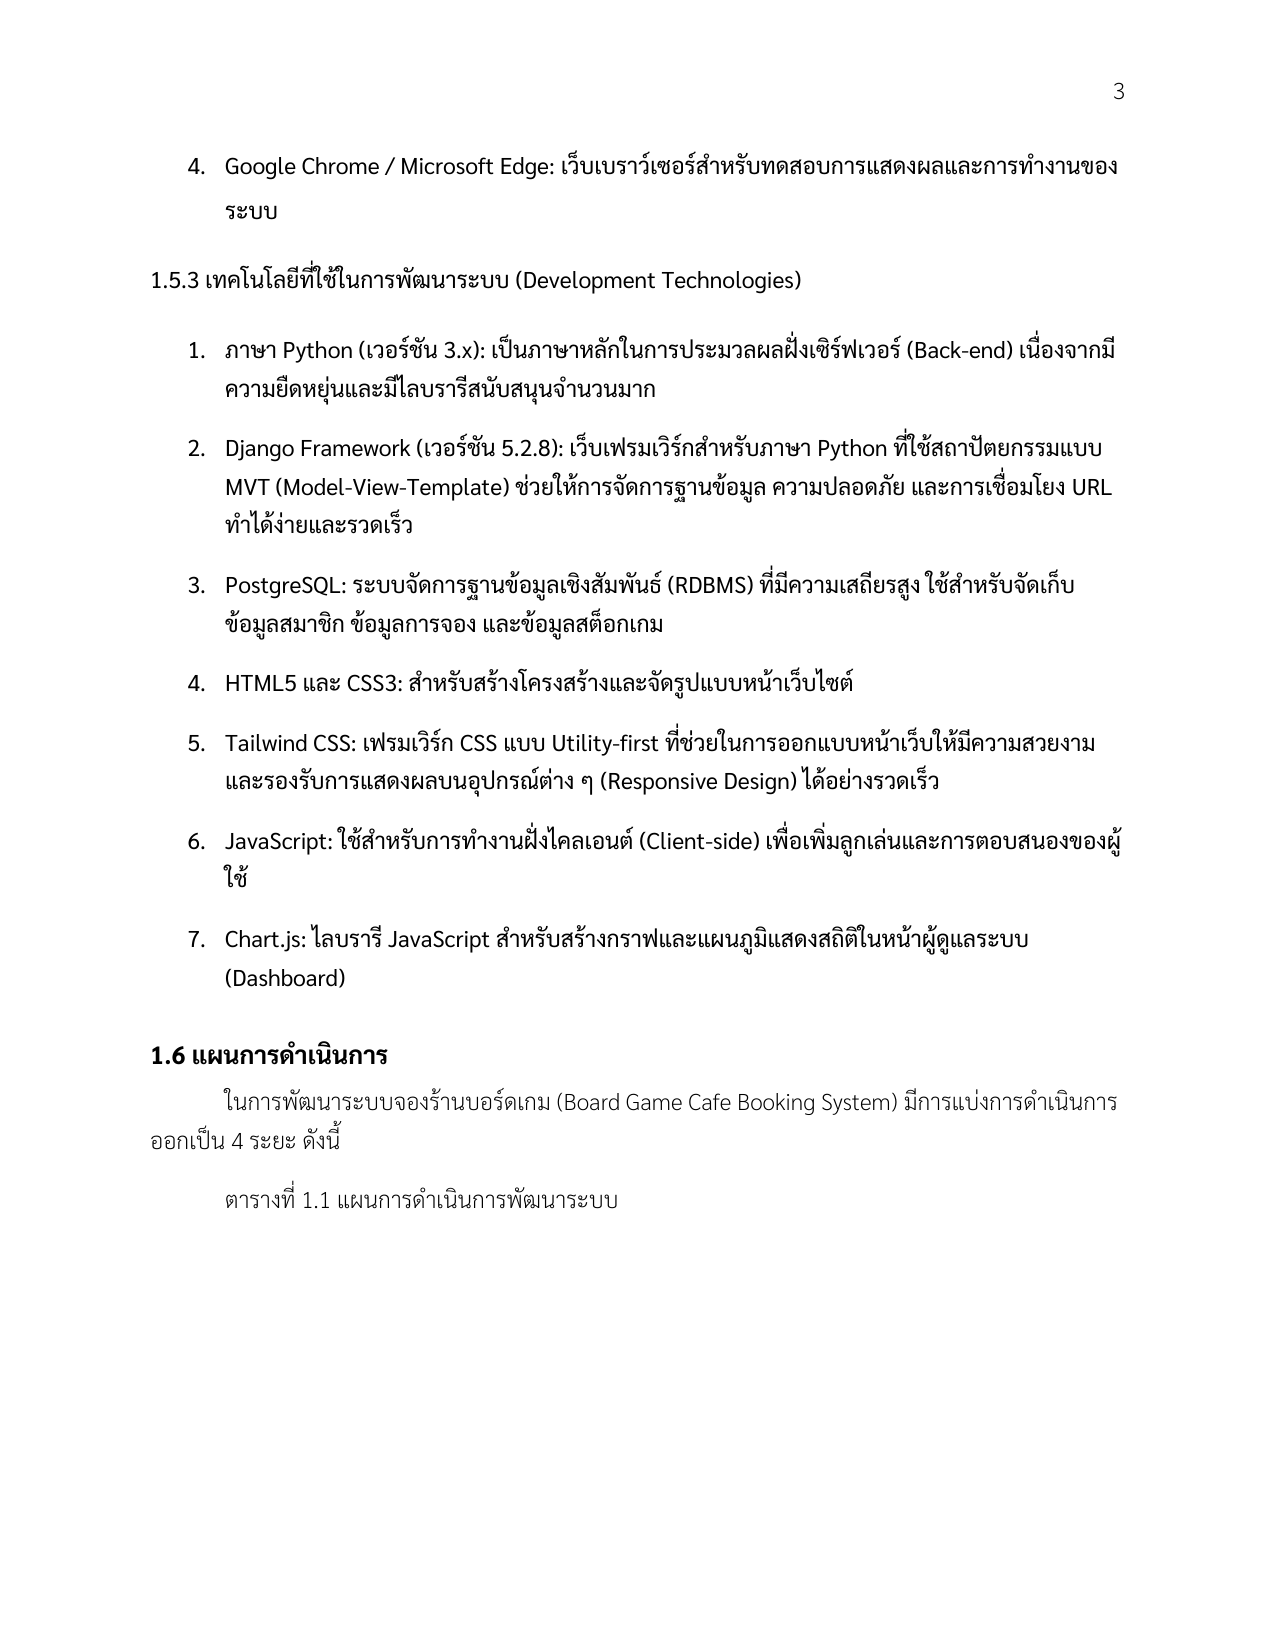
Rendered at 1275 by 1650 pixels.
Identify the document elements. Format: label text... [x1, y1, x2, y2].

list HTML5 และ CSS3: สำหรับสร้างโครงสร้างและจัดรูปแบบหน้าเว็บไซต์ [187, 667, 1125, 697]
list ภาษา Python (เวอร์ชัน 3.x): เป็นภาษาหลักในการประมวลผลฝั่งเซิร์ฟเวอร์ (Back-end) เนื่องจากมีความยืดหยุ่นและมีไลบรารีสนับสนุนจำนวนมาก [187, 334, 1125, 402]
list Chart.js: ไลบรารี JavaScript สำหรับสร้างกราฟและแผนภูมิแสดงสถิติในหน้าผู้ดูแลระบบ (Dashboard) [187, 923, 1125, 991]
text 1.5.3 เทคโนโลยีที่ใช้ในการพัฒนาระบบ (Development Technologies) [150, 264, 1125, 294]
subtitle 1.6 แผนการดำเนินการ [150, 1038, 1125, 1070]
list Django Framework (เวอร์ชัน 5.2.8): เว็บเฟรมเวิร์กสำหรับภาษา Python ที่ใช้สถาปัตยกรรมแบบ MVT (Model-View-Template) ช่วยให้การจัดการฐานข้อมูล ความปลอดภัย และการเชื่อมโยง URL ทำได้ง่ายและรวดเร็ว [187, 432, 1125, 539]
text ในการพัฒนาระบบจองร้านบอร์ดเกม (Board Game Cafe Booking System) มีการแบ่งการดำเนินการออกเป็น 4 ระยะ ดังนี้ [150, 1086, 1125, 1155]
text ตารางที่ 1.1 แผนการดำเนินการพัฒนาระบบ [150, 1184, 1125, 1214]
list Google Chrome / Microsoft Edge: เว็บเบราว์เซอร์สำหรับทดสอบการแสดงผลและการทำงานของระบบ [187, 150, 1125, 224]
list JavaScript: ใช้สำหรับการทำงานฝั่งไคลเอนต์ (Client-side) เพื่อเพิ่มลูกเล่นและการตอบสนองของผู้ใช้ [187, 825, 1125, 893]
list Tailwind CSS: เฟรมเวิร์ก CSS แบบ Utility-first ที่ช่วยในการออกแบบหน้าเว็บให้มีความสวยงามและรองรับการแสดงผลบนอุปกรณ์ต่าง ๆ (Responsive Design) ได้อย่างรวดเร็ว [187, 727, 1125, 795]
list PostgreSQL: ระบบจัดการฐานข้อมูลเชิงสัมพันธ์ (RDBMS) ที่มีความเสถียรสูง ใช้สำหรับจัดเก็บข้อมูลสมาชิก ข้อมูลการจอง และข้อมูลสต็อกเกม [187, 569, 1125, 637]
